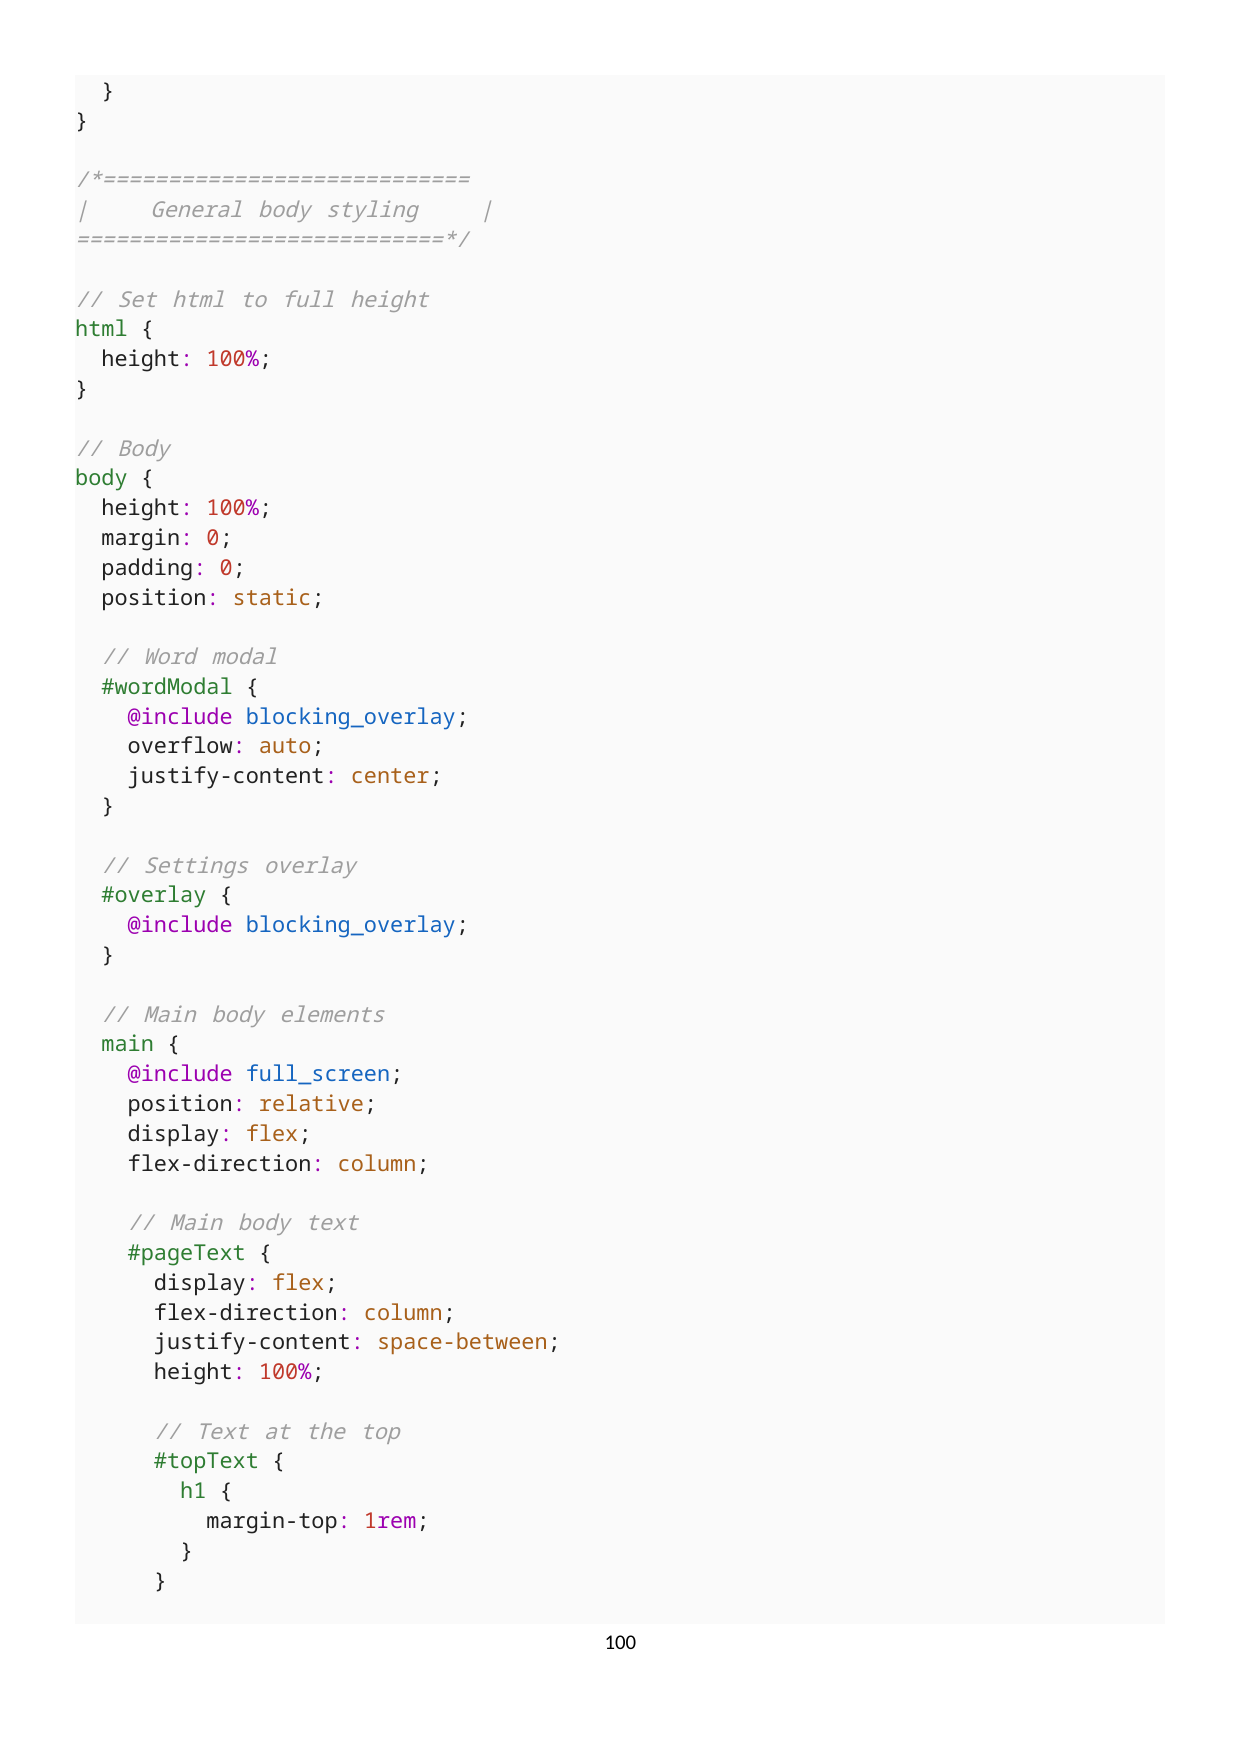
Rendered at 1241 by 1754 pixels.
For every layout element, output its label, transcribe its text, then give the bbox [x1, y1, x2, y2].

text } [75, 105, 1165, 134]
text // Settings overlay [75, 849, 1165, 879]
text position: relative; [75, 1088, 1165, 1118]
text } [75, 373, 1165, 403]
text // Main body text [75, 1207, 1165, 1237]
text // Text at the top [75, 1416, 1165, 1445]
text margin: 0; [75, 522, 1165, 552]
text #wordModal { [75, 671, 1165, 701]
text // Main body elements [75, 998, 1165, 1028]
text // Set html to full height [75, 283, 1165, 313]
text padding: 0; [75, 552, 1165, 581]
text height: 100%; [75, 492, 1165, 522]
text } [75, 1535, 1165, 1564]
text justify-content: space-between; [75, 1326, 1165, 1356]
text main { [75, 1028, 1165, 1058]
text height: 100%; [75, 1356, 1165, 1386]
text @include full_screen; [75, 1058, 1165, 1088]
text margin-top: 1rem; [75, 1505, 1165, 1535]
text html { [75, 313, 1165, 343]
text // Word modal [75, 641, 1165, 671]
text @include blocking_overlay; [75, 909, 1165, 939]
text #topText { [75, 1445, 1165, 1475]
text /*============================ [75, 164, 1165, 194]
text position: static; [75, 581, 1165, 611]
text #overlay { [75, 879, 1165, 909]
text flex-direction: column; [75, 1296, 1165, 1326]
text @include blocking_overlay; [75, 701, 1165, 730]
text #pageText { [75, 1237, 1165, 1267]
text overflow: auto; [75, 730, 1165, 760]
text display: flex; [75, 1267, 1165, 1296]
text flex-direction: column; [75, 1147, 1165, 1177]
text | General body styling | [75, 194, 1165, 224]
text } [75, 790, 1165, 820]
text } [75, 939, 1165, 969]
text height: 100%; [75, 343, 1165, 373]
text body { [75, 462, 1165, 492]
text } [75, 75, 1165, 105]
text ============================*/ [75, 224, 1165, 254]
text // Body [75, 432, 1165, 462]
text } [75, 1564, 1165, 1594]
text h1 { [75, 1475, 1165, 1505]
text display: flex; [75, 1118, 1165, 1147]
text justify-content: center; [75, 760, 1165, 790]
